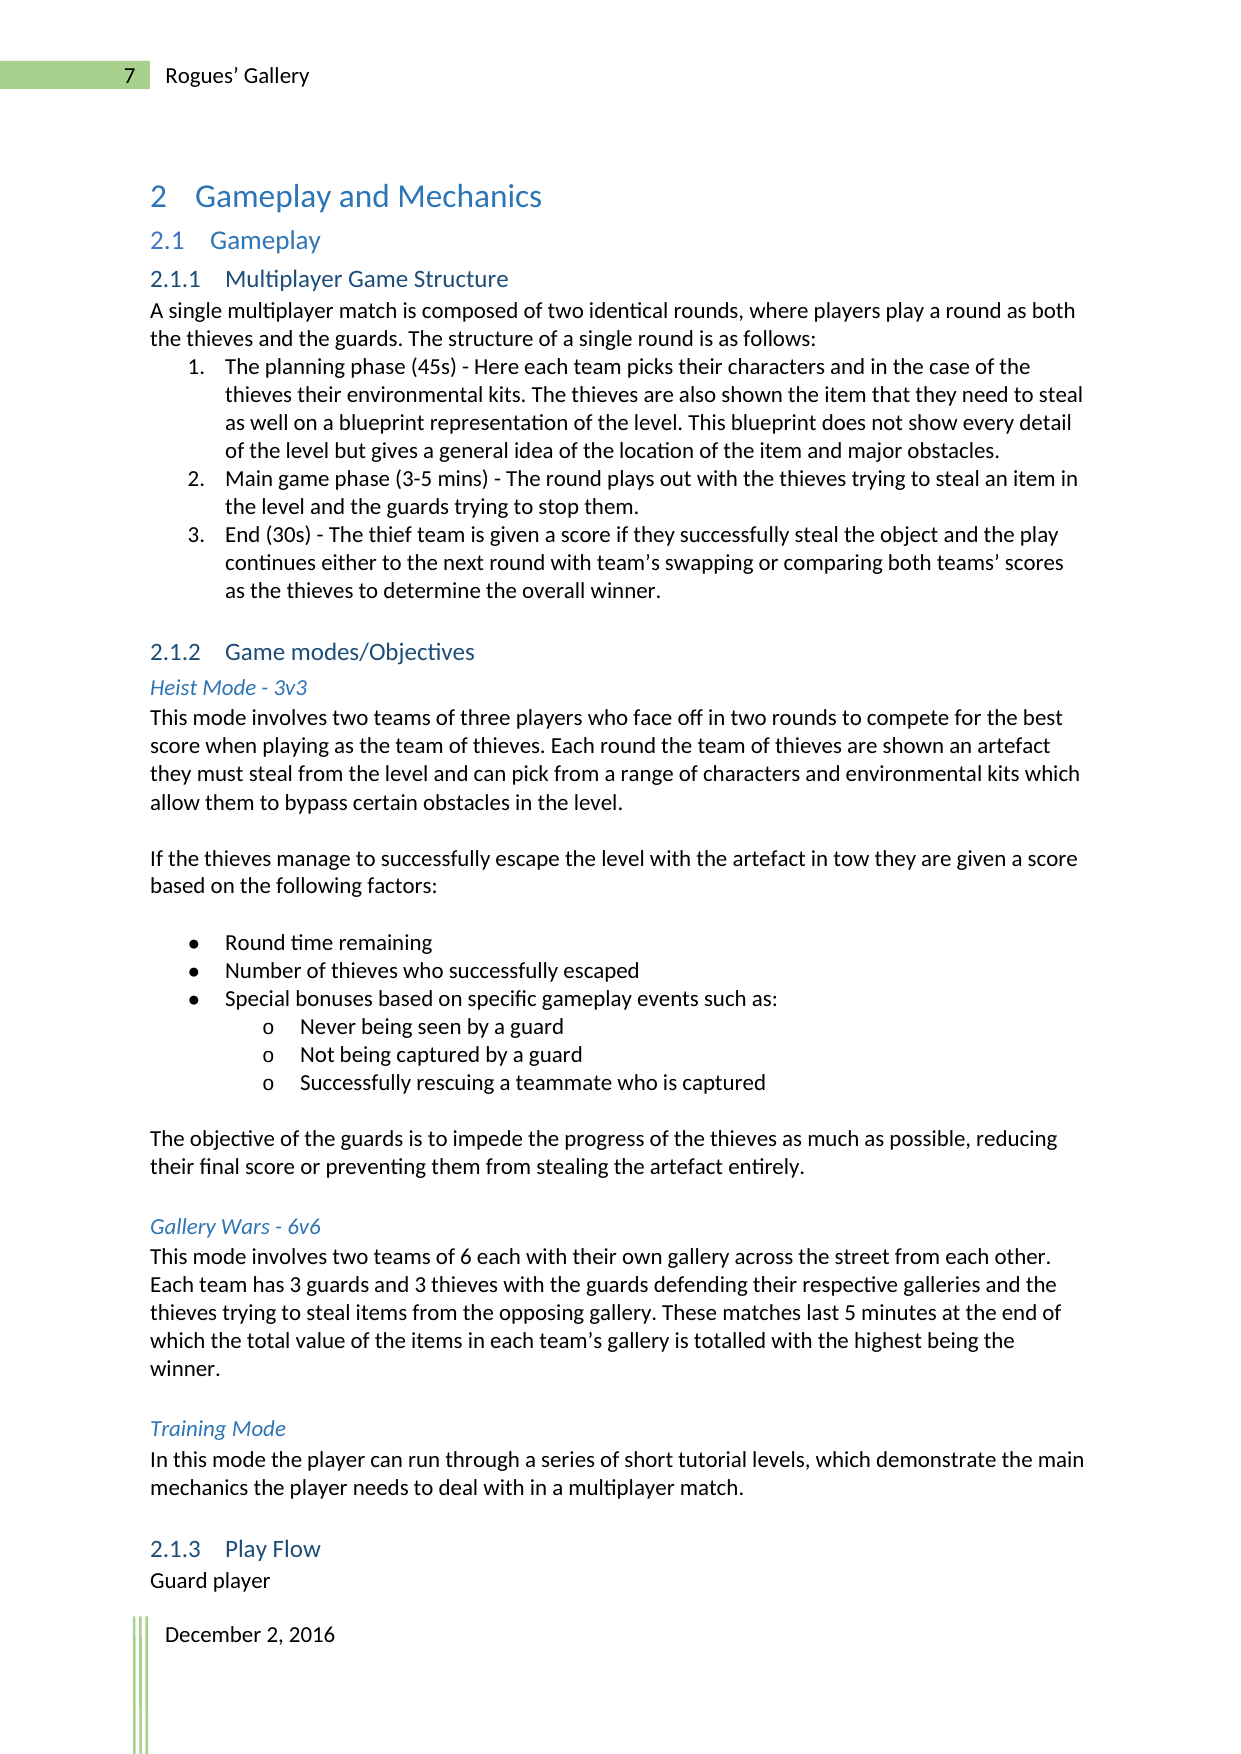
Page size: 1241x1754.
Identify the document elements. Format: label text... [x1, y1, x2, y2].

list End (30s) - The thief team is given a score if they successfully steal the object and the play continues either to the next round with team’s swapping or comparing both teams’ scores as the thieves to determine the overall winner. [187, 520, 1090, 632]
list The planning phase (45s) - Here each team picks their characters and in the case of the thieves their environmental kits. The thieves are also shown the item that they need to steal as well on a blueprint representation of the level. This blueprint does not show every detail of the level but gives a general idea of the location of the item and major obstacles. [187, 352, 1090, 464]
text Guard player [150, 1566, 1090, 1594]
subtitle Gameplay and Mechanics [150, 175, 1090, 216]
subtitle Game modes/Objectives [150, 636, 1090, 667]
text The objective of the guards is to impede the progress of the thieves as much as possible, reducing their final score or preventing them from stealing the artefact entirely. [150, 1124, 1090, 1180]
text In this mode the player can run through a series of short tutorial levels, which demonstrate the main mechanics the player needs to deal with in a multiplayer match. [150, 1445, 1090, 1501]
subtitle Gallery Wars - 6v6 [150, 1212, 1090, 1240]
subtitle Play Flow [150, 1533, 1090, 1563]
text A single multiplayer match is composed of two identical rounds, where players play a round as both the thieves and the guards. The structure of a single round is as follows: [150, 296, 1090, 352]
text This mode involves two teams of three players who face off in two rounds to compete for the best score when playing as the team of thieves. Each round the team of thieves are shown an artefact they must steal from the level and can pick from a range of characters and environmental kits which allow them to bypass certain obstacles in the level. [150, 703, 1090, 816]
list Not being captured by a guard [262, 1040, 1090, 1068]
subtitle Gameplay [150, 223, 1090, 256]
list Successfully rescuing a teammate who is captured [262, 1068, 1090, 1096]
list Never being seen by a guard [262, 1012, 1090, 1040]
subtitle Training Mode [150, 1414, 1090, 1443]
list Main game phase (3-5 mins) - The round plays out with the thieves trying to steal an item in the level and the guards trying to stop them. [187, 464, 1090, 520]
text If the thieves manage to successfully escape the level with the artefact in tow they are given a score based on the following factors: [150, 844, 1090, 900]
list Special bonuses based on specific gameplay events such as: [187, 984, 1090, 1012]
list Round time remaining [187, 928, 1090, 956]
list Number of thieves who successfully escaped [187, 956, 1090, 984]
subtitle Multiplayer Game Structure [150, 263, 1090, 293]
text This mode involves two teams of 6 each with their own gallery across the street from each other. Each team has 3 guards and 3 thieves with the guards defending their respective galleries and the thieves trying to steal items from the opposing gallery. These matches last 5 minutes at the end of which the total value of the items in each team’s gallery is totalled with the highest being the winner. [150, 1242, 1090, 1382]
subtitle Heist Mode - 3v3 [150, 673, 1090, 701]
